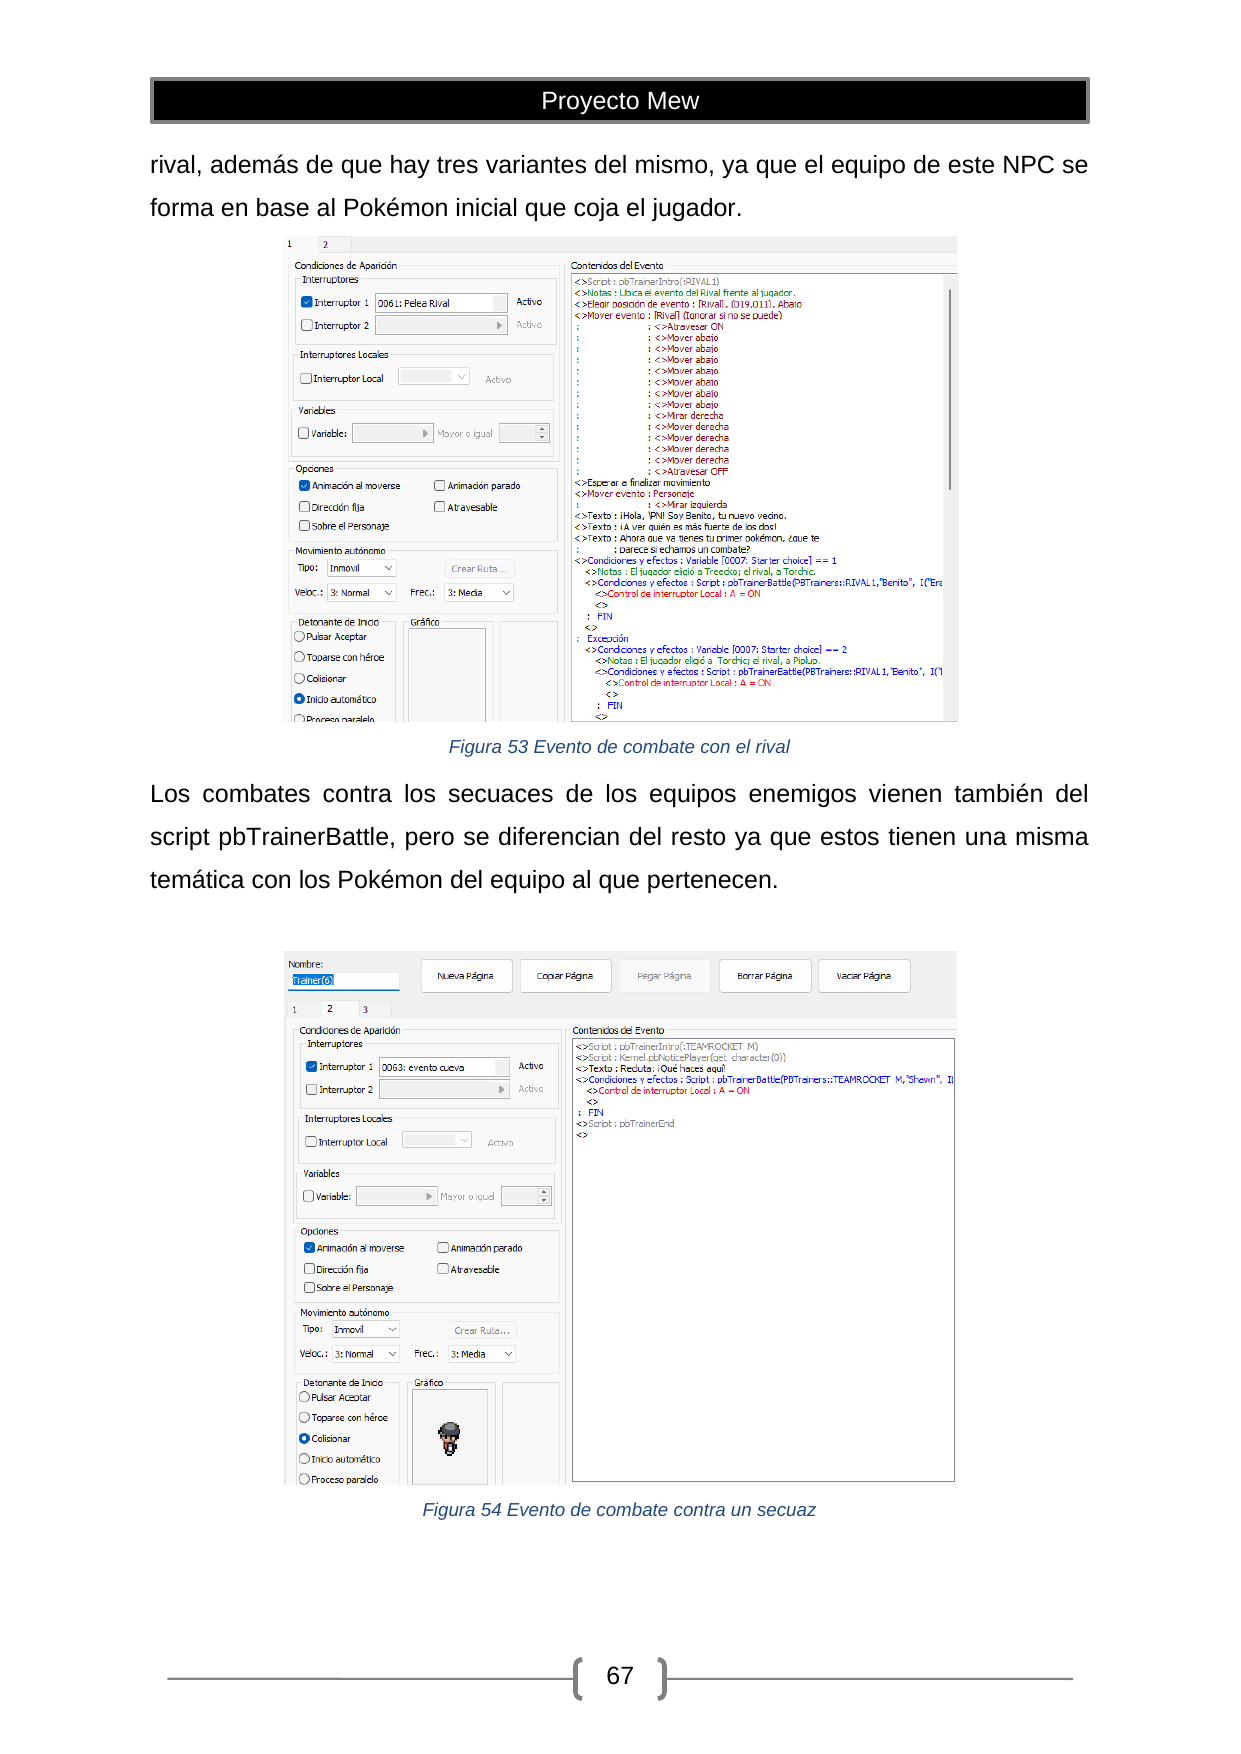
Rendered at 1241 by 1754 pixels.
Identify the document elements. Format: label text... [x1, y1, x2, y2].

text Figura 54 Evento de combate contra un secuaz [150, 1499, 1090, 1520]
picture [282, 236, 958, 722]
text Figura 53 Evento de combate con el rival [150, 736, 1090, 758]
text Los combates contra los secuaces de los equipos enemigos vienen también del script pbTrainerBattle, pero se diferencian del resto ya que estos tienen una misma temática con los Pokémon del equipo al que pertenecen. [150, 779, 1090, 894]
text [150, 150, 1090, 222]
picture [283, 951, 957, 1485]
